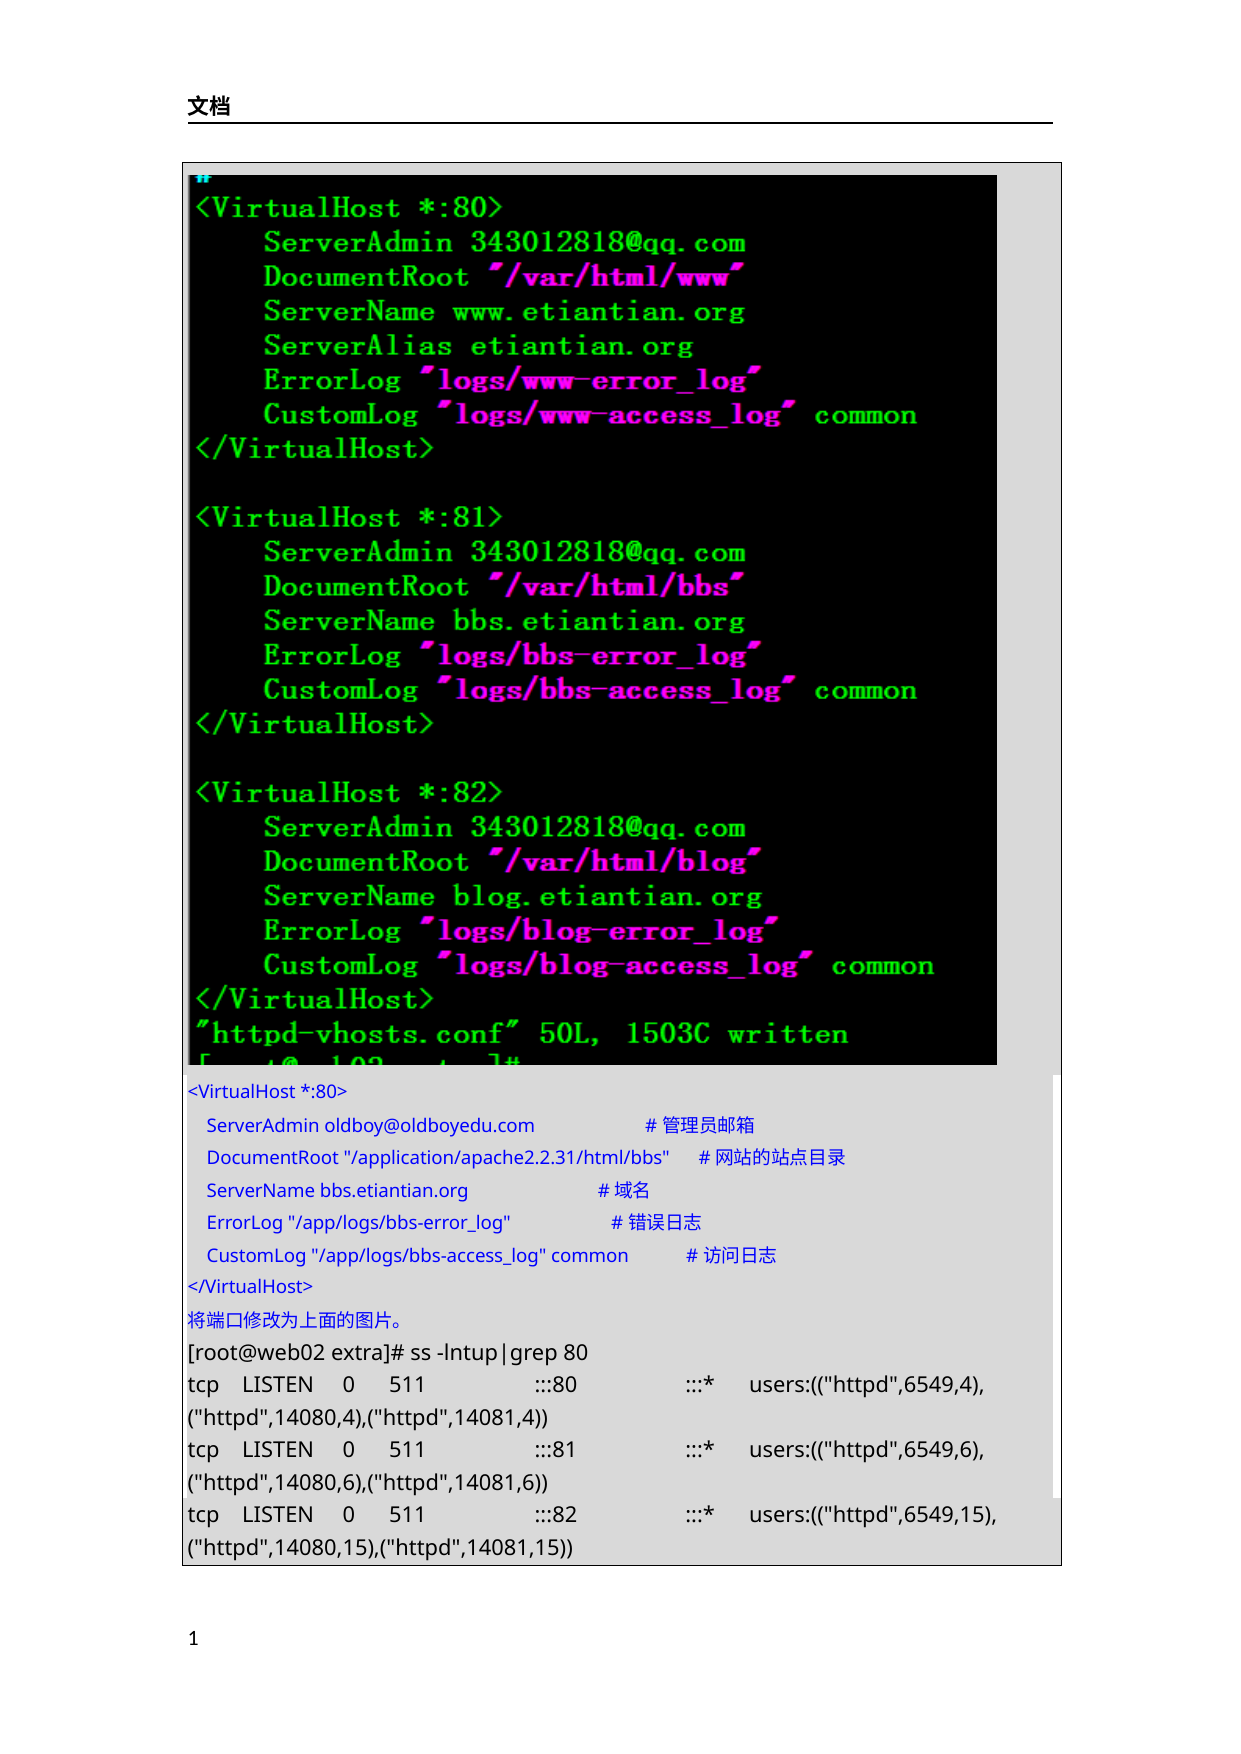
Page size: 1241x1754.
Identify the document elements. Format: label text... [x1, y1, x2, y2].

text [root@web02 extra]# ss -lntup|grep 80 [187, 1335, 1053, 1368]
text CustomLog "/app/logs/bbs-access_log" common # 访问日志 [187, 1238, 1053, 1270]
text 将端口修改为上面的图片。 [187, 1303, 1053, 1335]
picture [187, 175, 997, 1065]
text tcp LISTEN 0 511 :::80 :::* users:(("httpd",6549,4),("httpd",14080,4),("httpd",14081,4)) [187, 1368, 1053, 1433]
text tcp LISTEN 0 511 :::81 :::* users:(("httpd",6549,6),("httpd",14080,6),("httpd",14081,6)) [187, 1433, 1053, 1494]
text tcp LISTEN 0 511 :::82 :::* users:(("httpd",6549,15),("httpd",14080,15),("httpd",14081,15)) [183, 1494, 1061, 1565]
text ServerName bbs.etiantian.org # 域名 [187, 1173, 1053, 1205]
text </VirtualHost> [187, 1270, 1053, 1303]
text ServerAdmin oldboy@oldboyedu.com # 管理员邮箱 [187, 1108, 1053, 1140]
text ErrorLog "/app/logs/bbs-error_log" # 错误日志 [187, 1205, 1053, 1238]
text DocumentRoot "/application/apache2.2.31/html/bbs" # 网站的站点目录 [187, 1140, 1053, 1173]
text <VirtualHost *:80> [187, 1075, 1053, 1108]
